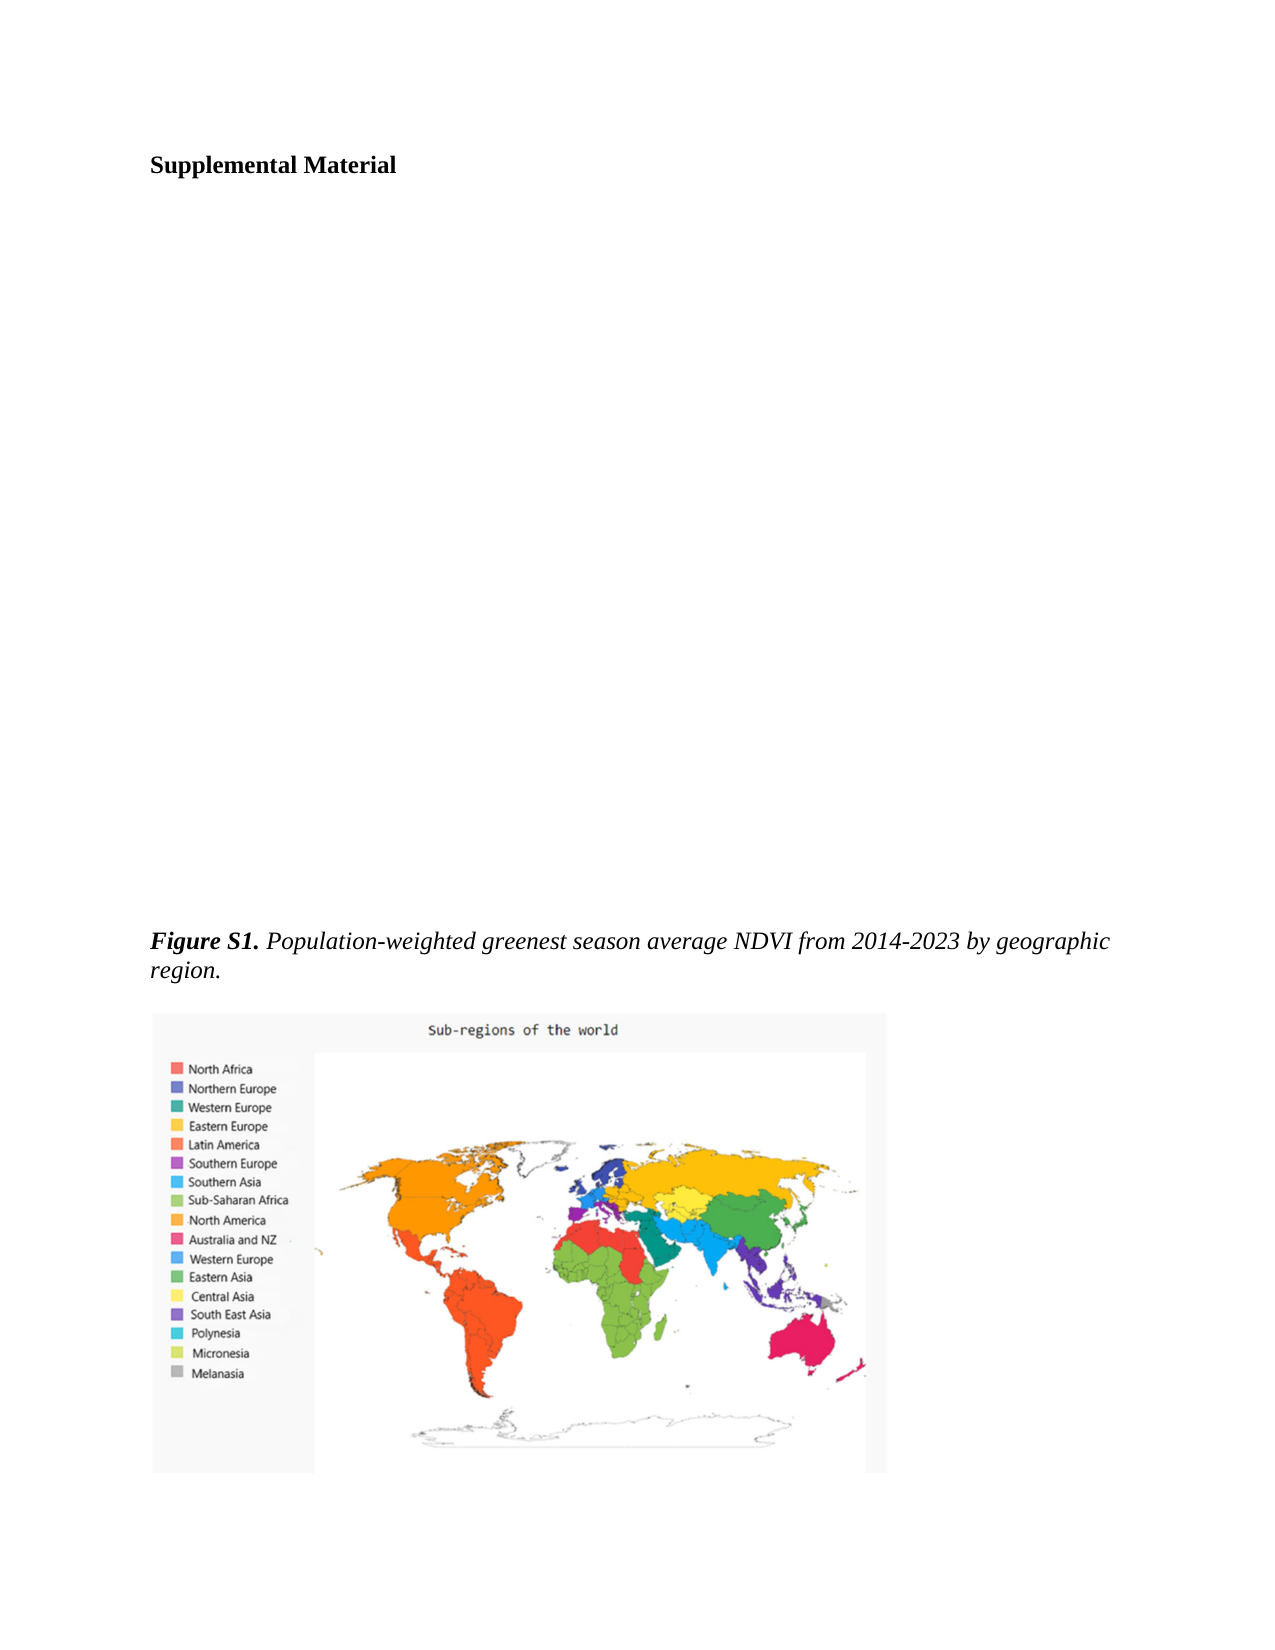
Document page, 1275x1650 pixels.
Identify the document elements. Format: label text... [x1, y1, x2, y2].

text Figure S1. Population-weighted greenest season average NDVI from 2014-2023 by geographic region. [150, 179, 1125, 984]
text Supplemental Material [150, 150, 1125, 179]
picture [150, 1012, 887, 1473]
